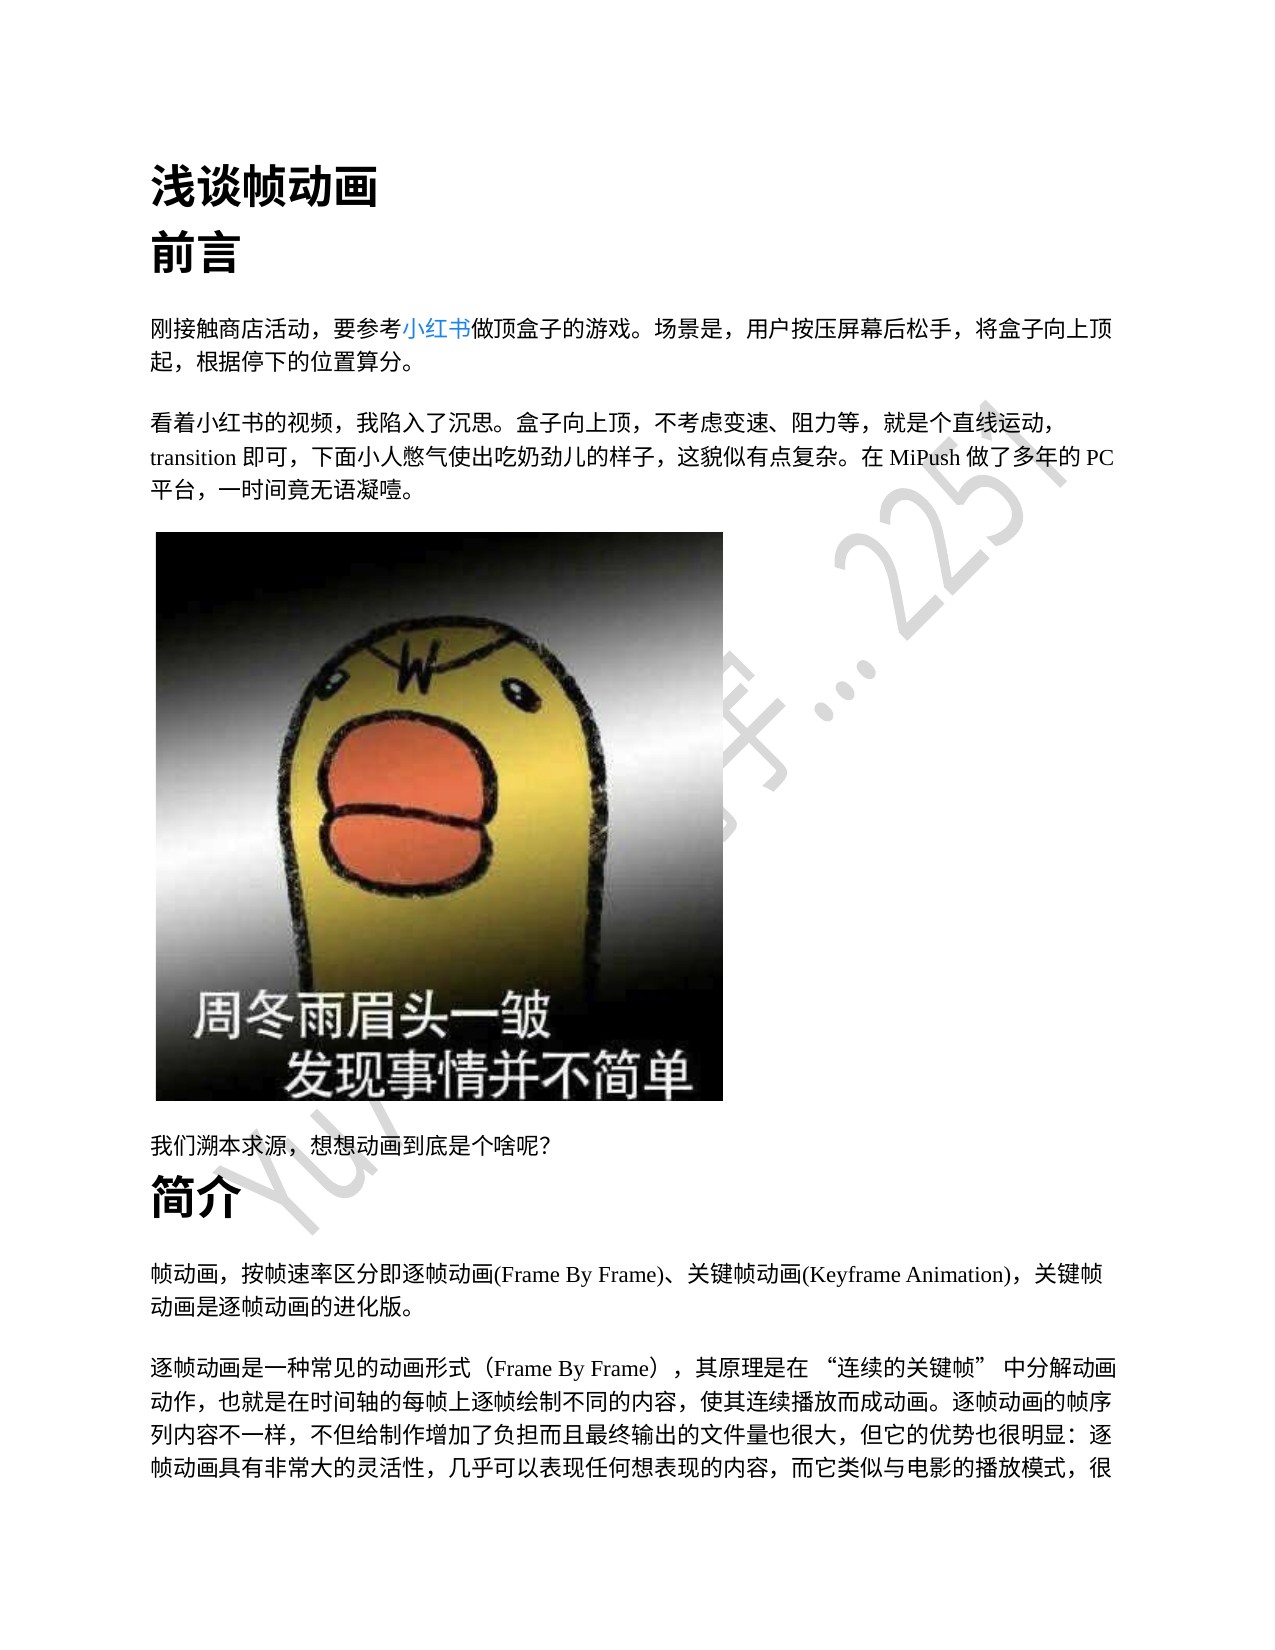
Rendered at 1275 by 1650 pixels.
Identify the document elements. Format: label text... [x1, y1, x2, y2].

picture [155, 532, 723, 1101]
text 帧动画，按帧速率区分即逐帧动画(Frame By Frame)、关键帧动画(Keyframe Animation)，关键帧动画是逐帧动画的进化版。 [150, 1256, 1125, 1350]
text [150, 1350, 1125, 1483]
text 我们溯本求源，想想动画到底是个啥呢？ [150, 1128, 1125, 1161]
text 刚接触商店活动，要参考小红书做顶盒子的游戏。场景是，用户按压屏幕后松手，将盒子向上顶起，根据停下的位置算分。 [150, 311, 1125, 405]
text 看着小红书的视频，我陷入了沉思。盒子向上顶，不考虑变速、阻力等，就是个直线运动，transition 即可，下面小人憋气使出吃奶劲儿的样子，这貌似有点复杂。在 MiPush 做了多年的 PC 平台，一时间竟无语凝噎。 [150, 405, 1125, 505]
